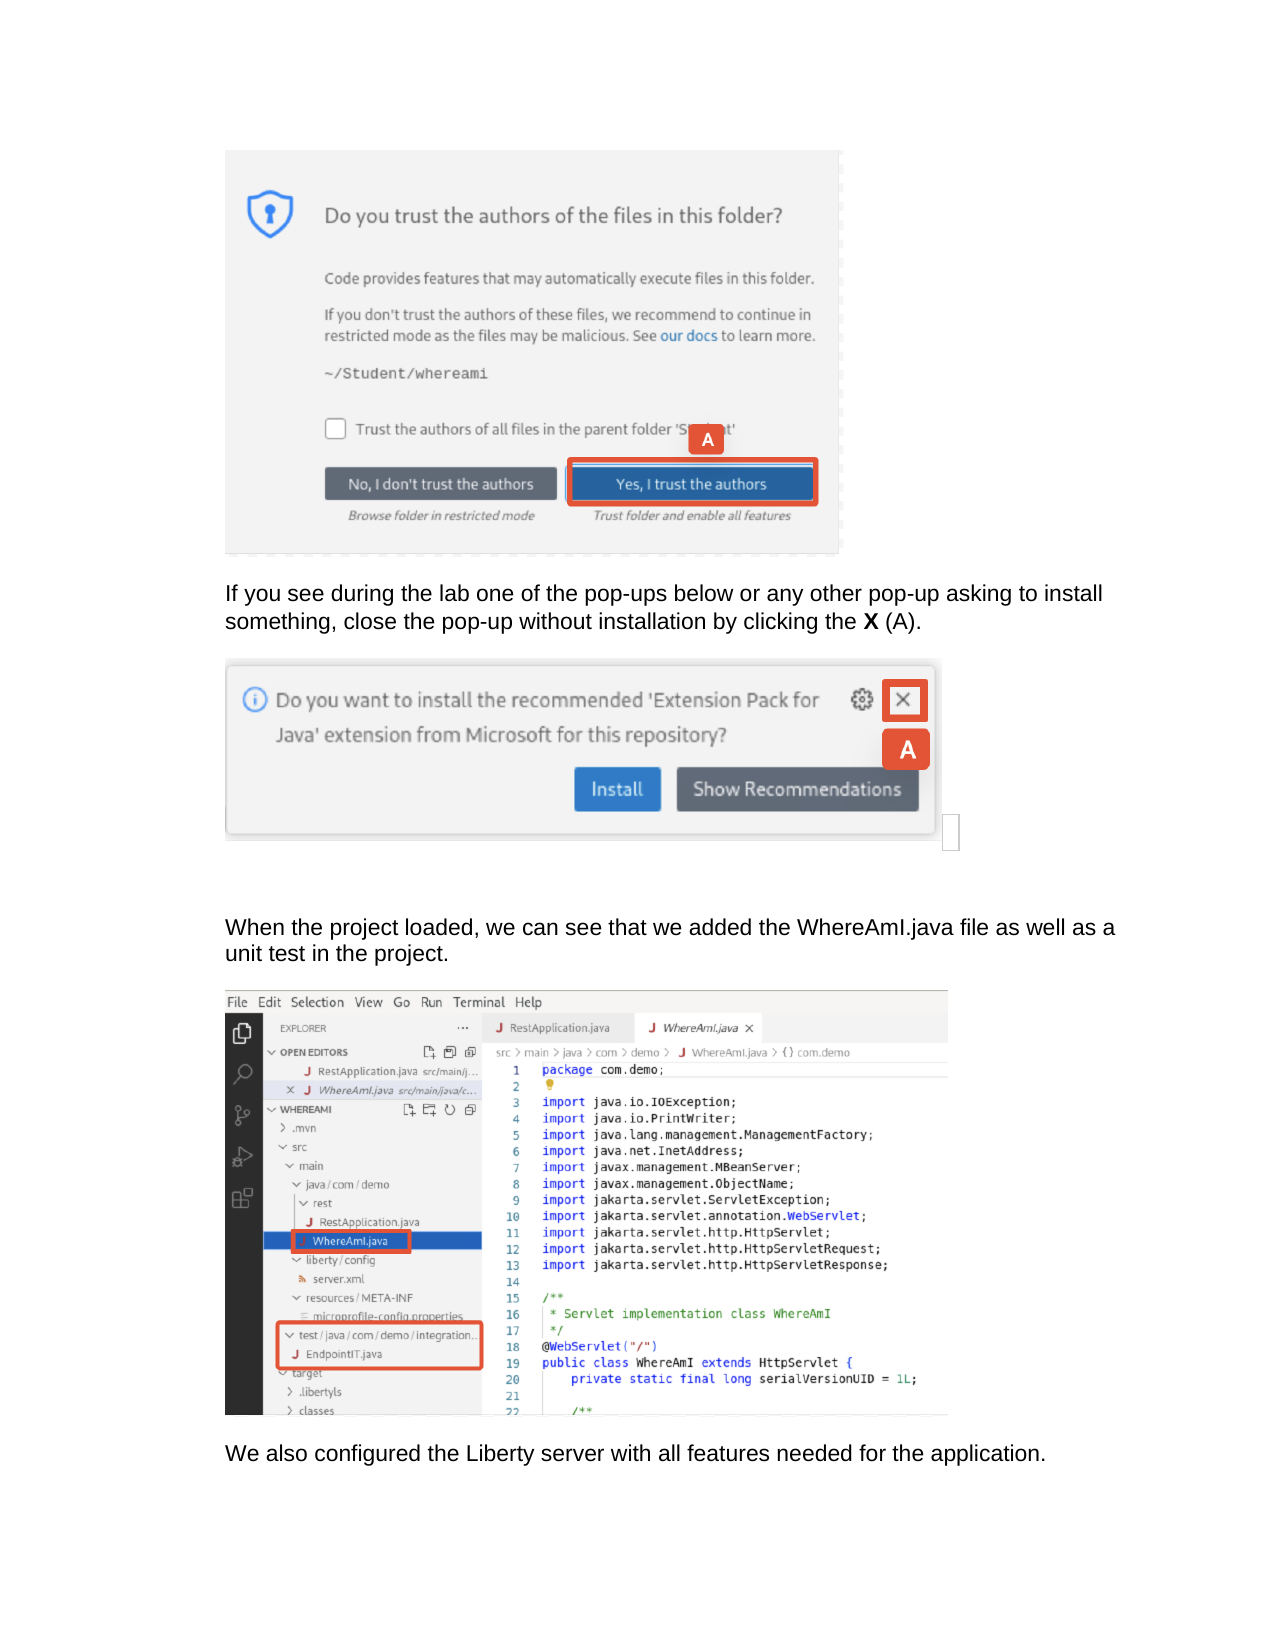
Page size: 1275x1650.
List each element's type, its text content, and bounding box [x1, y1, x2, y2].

text When the project loaded, we can see that we added the WhereAmI.java file as well as a unit test in the project. [225, 914, 1125, 967]
picture [225, 658, 942, 841]
picture [225, 150, 844, 557]
picture [225, 990, 948, 1417]
text We also configured the Liberty server with all features needed for the application. [225, 1440, 1125, 1467]
text If you see during the lab one of the pop-ups below or any other pop-up asking to install something, close the pop-up without installation by clicking the X (A). [225, 580, 1125, 635]
